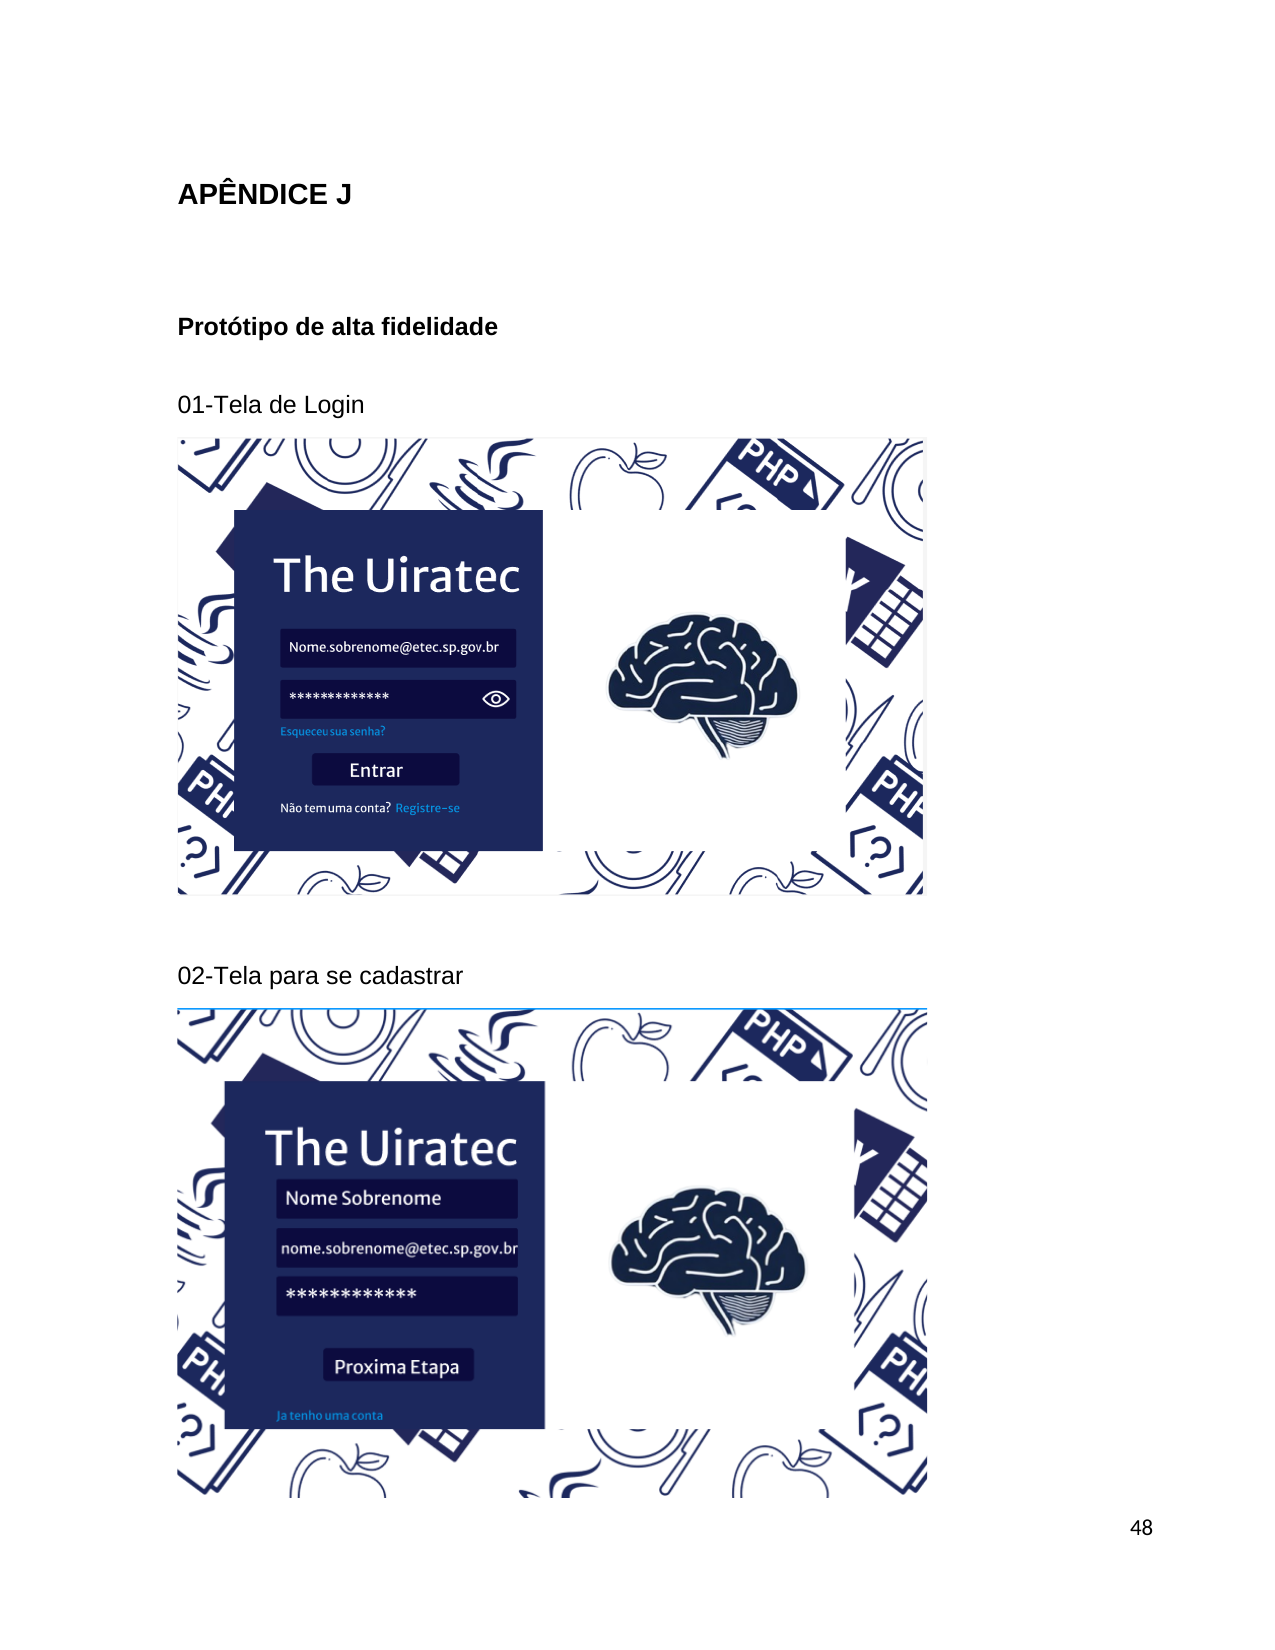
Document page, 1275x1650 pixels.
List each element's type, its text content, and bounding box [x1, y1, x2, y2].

subtitle APÊNDICE J [177, 177, 1157, 309]
text 02-Tela para se cadastrar [177, 961, 1157, 990]
picture [177, 437, 928, 896]
text Protótipo de alta fidelidade [177, 312, 1157, 371]
picture [177, 1008, 928, 1498]
text 01-Tela de Login [177, 390, 1157, 419]
